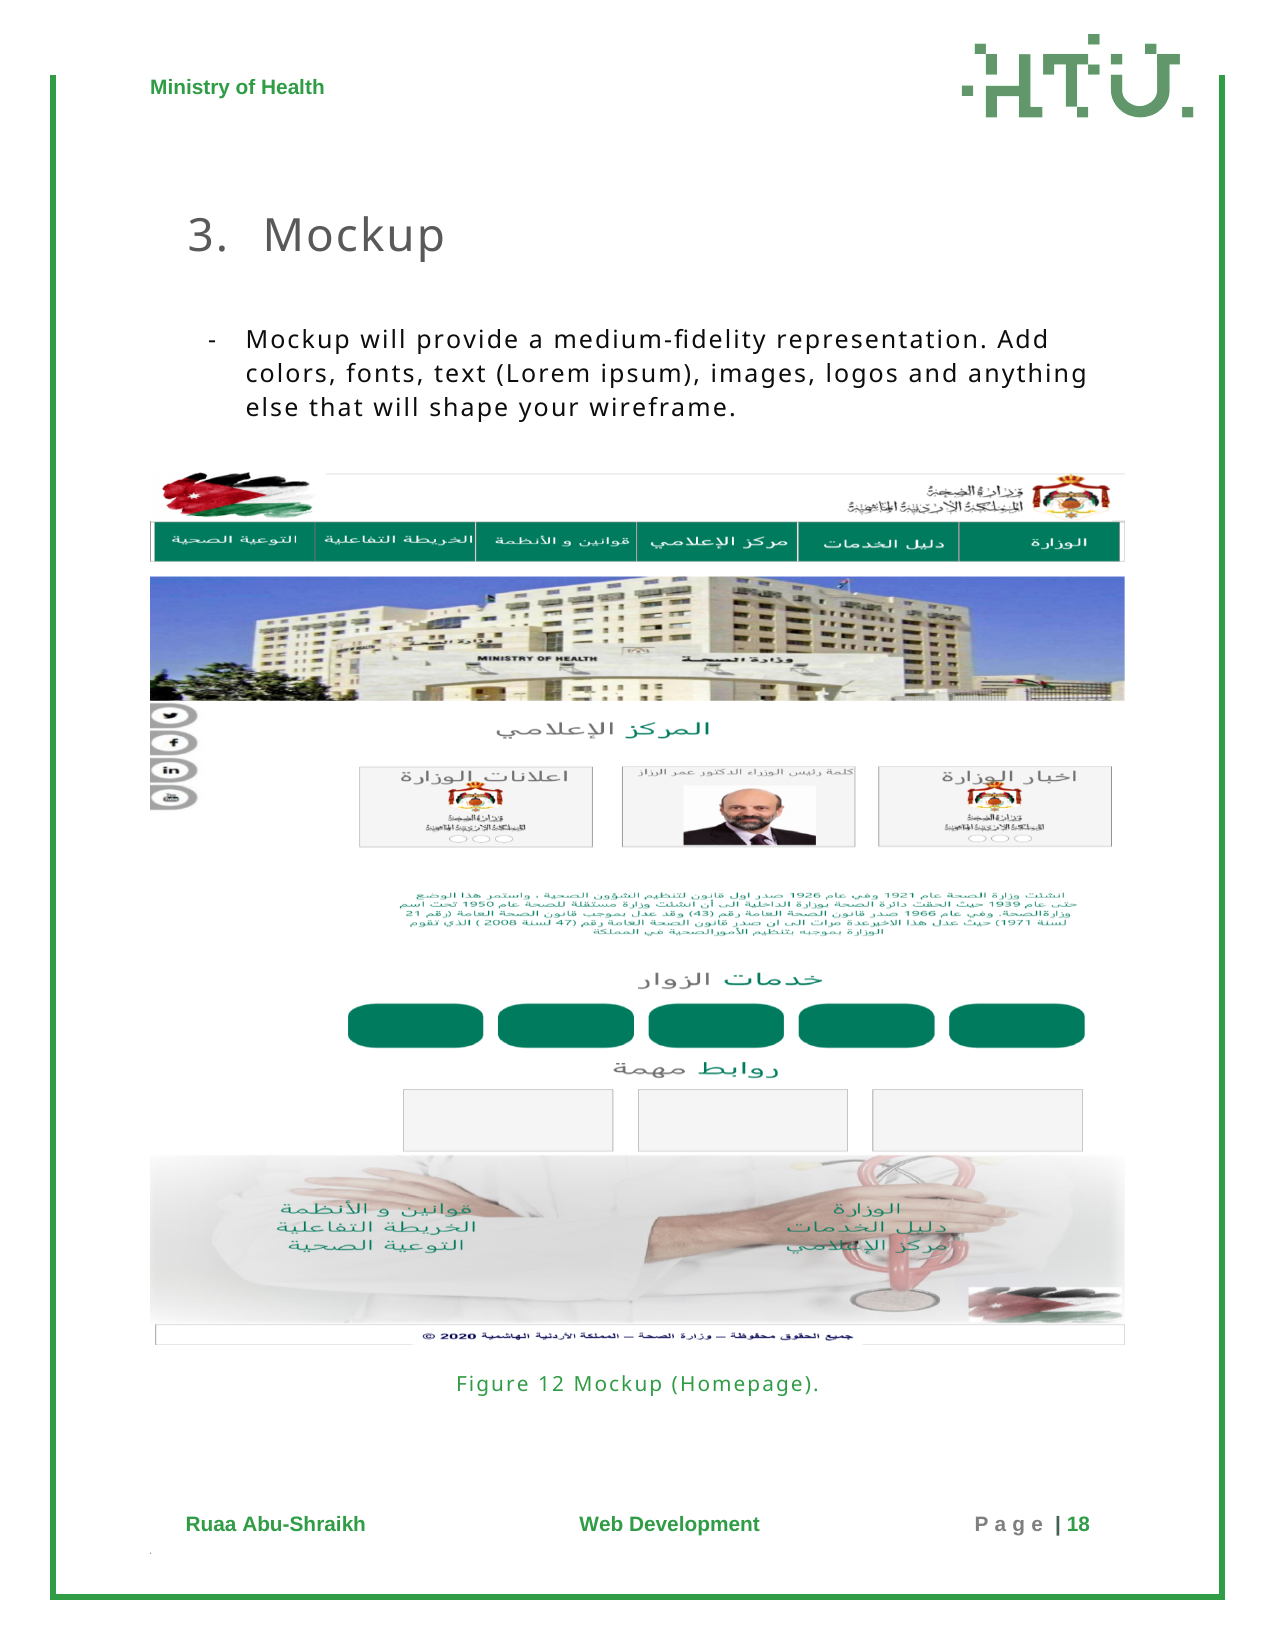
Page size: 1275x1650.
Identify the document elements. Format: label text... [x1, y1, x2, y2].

picture [150, 472, 1125, 1345]
subtitle Mockup [187, 202, 1125, 265]
subtitle Mockup will provide a medium-fidelity representation. Add colors, fonts, text (Lorem ipsum), images, logos and anything else that will shape your wireframe. [208, 322, 1125, 424]
subtitle Figure 12 Mockup (Homepage). [150, 1369, 1125, 1398]
